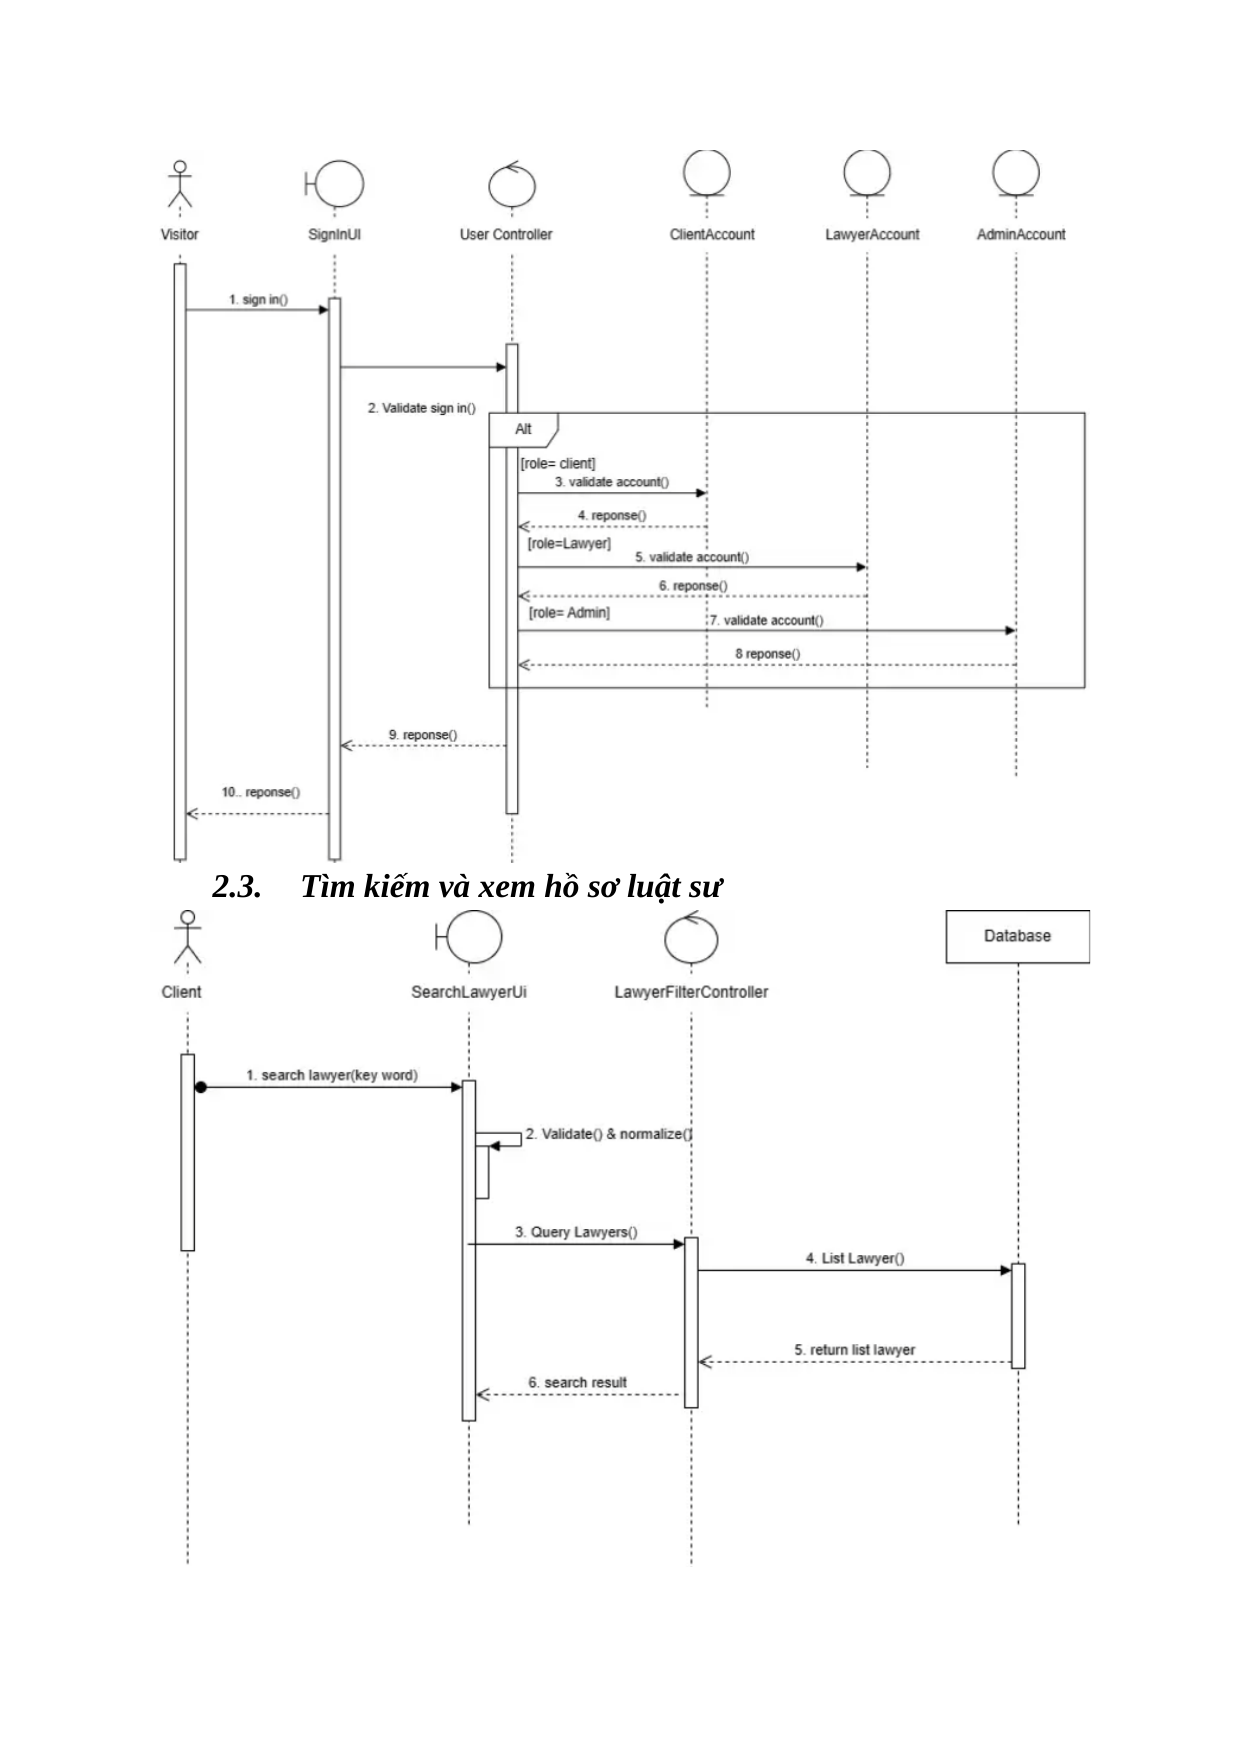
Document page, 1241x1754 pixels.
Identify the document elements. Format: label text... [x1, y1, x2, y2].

subtitle Tìm kiếm và xem hồ sơ luật sư [262, 866, 1090, 905]
picture [150, 910, 1091, 1567]
picture [150, 150, 1091, 863]
